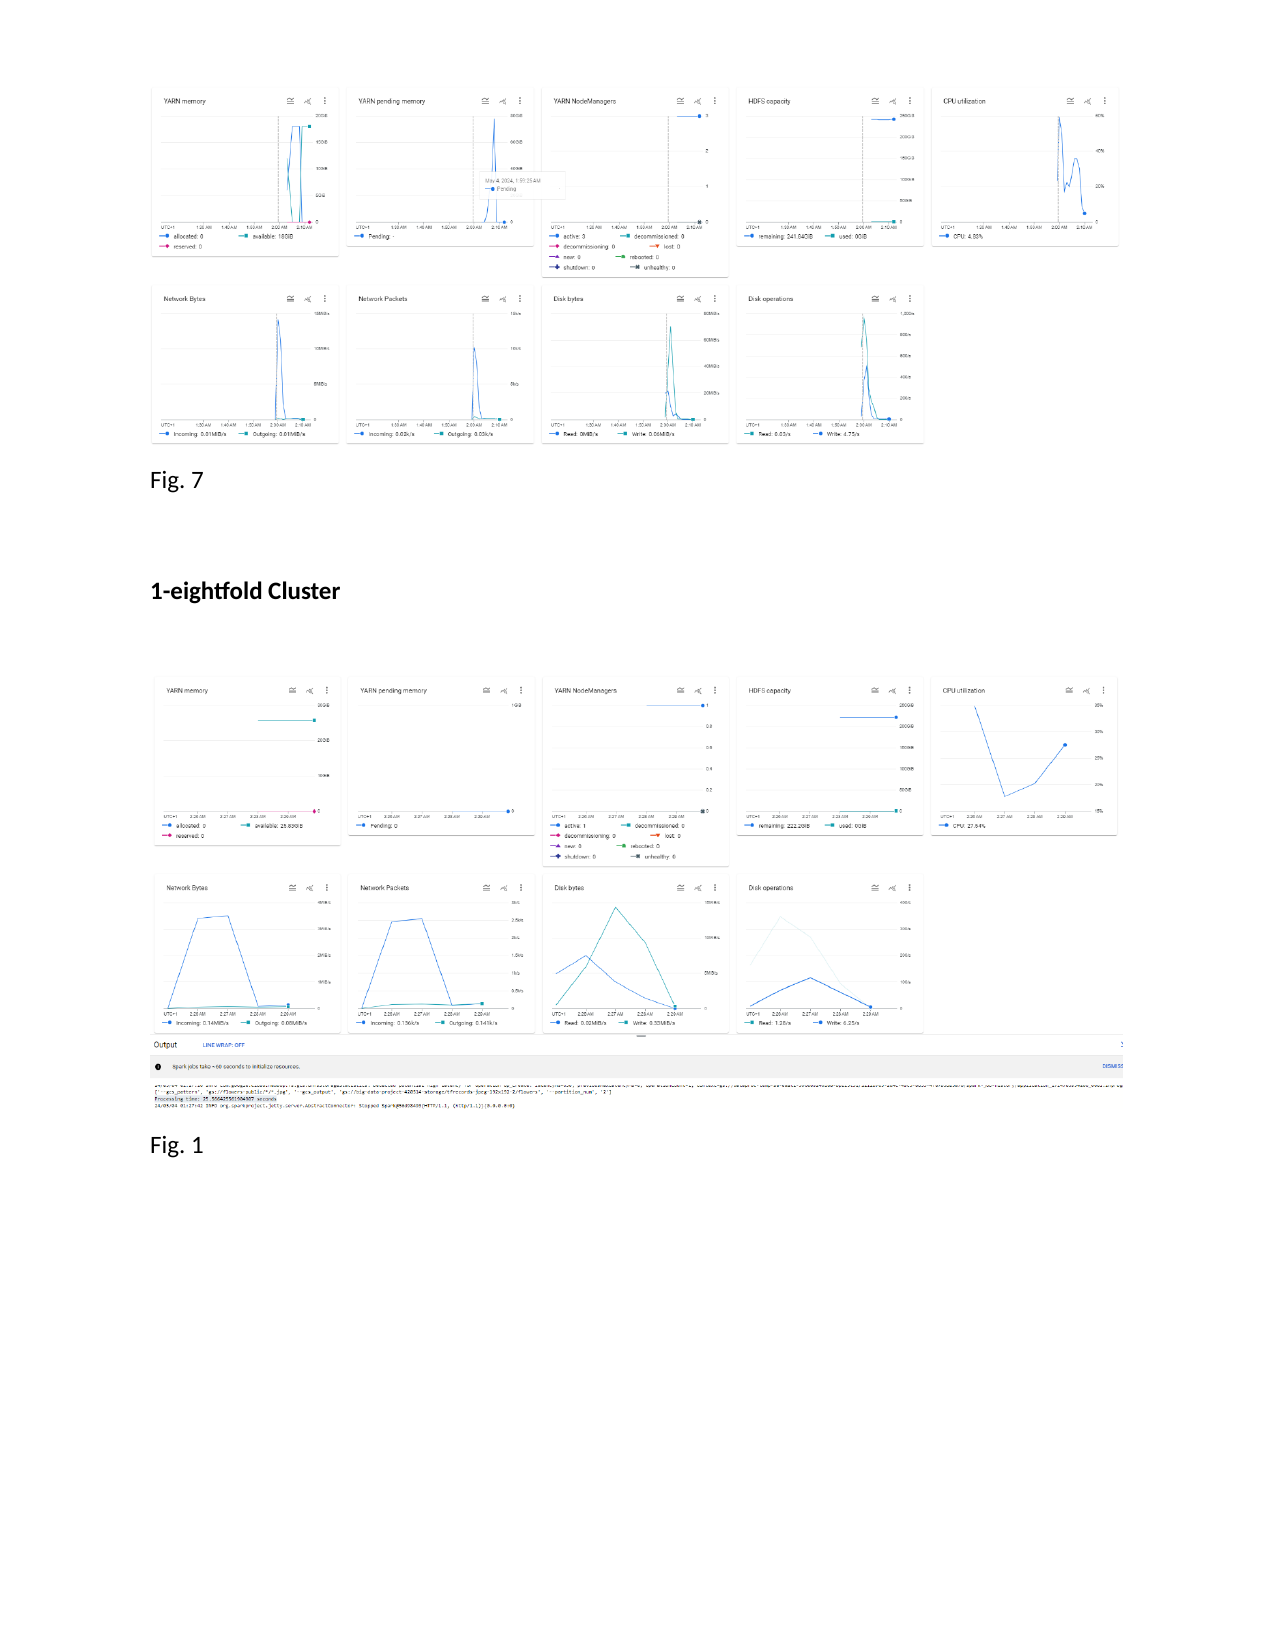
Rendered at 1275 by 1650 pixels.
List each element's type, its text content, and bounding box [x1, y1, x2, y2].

text 1-eightfold Cluster [150, 575, 1125, 605]
text Fig. 7 [150, 465, 1125, 495]
picture [150, 674, 1123, 1111]
text Fig. 1 [150, 1129, 1125, 1160]
picture [150, 84, 1125, 446]
